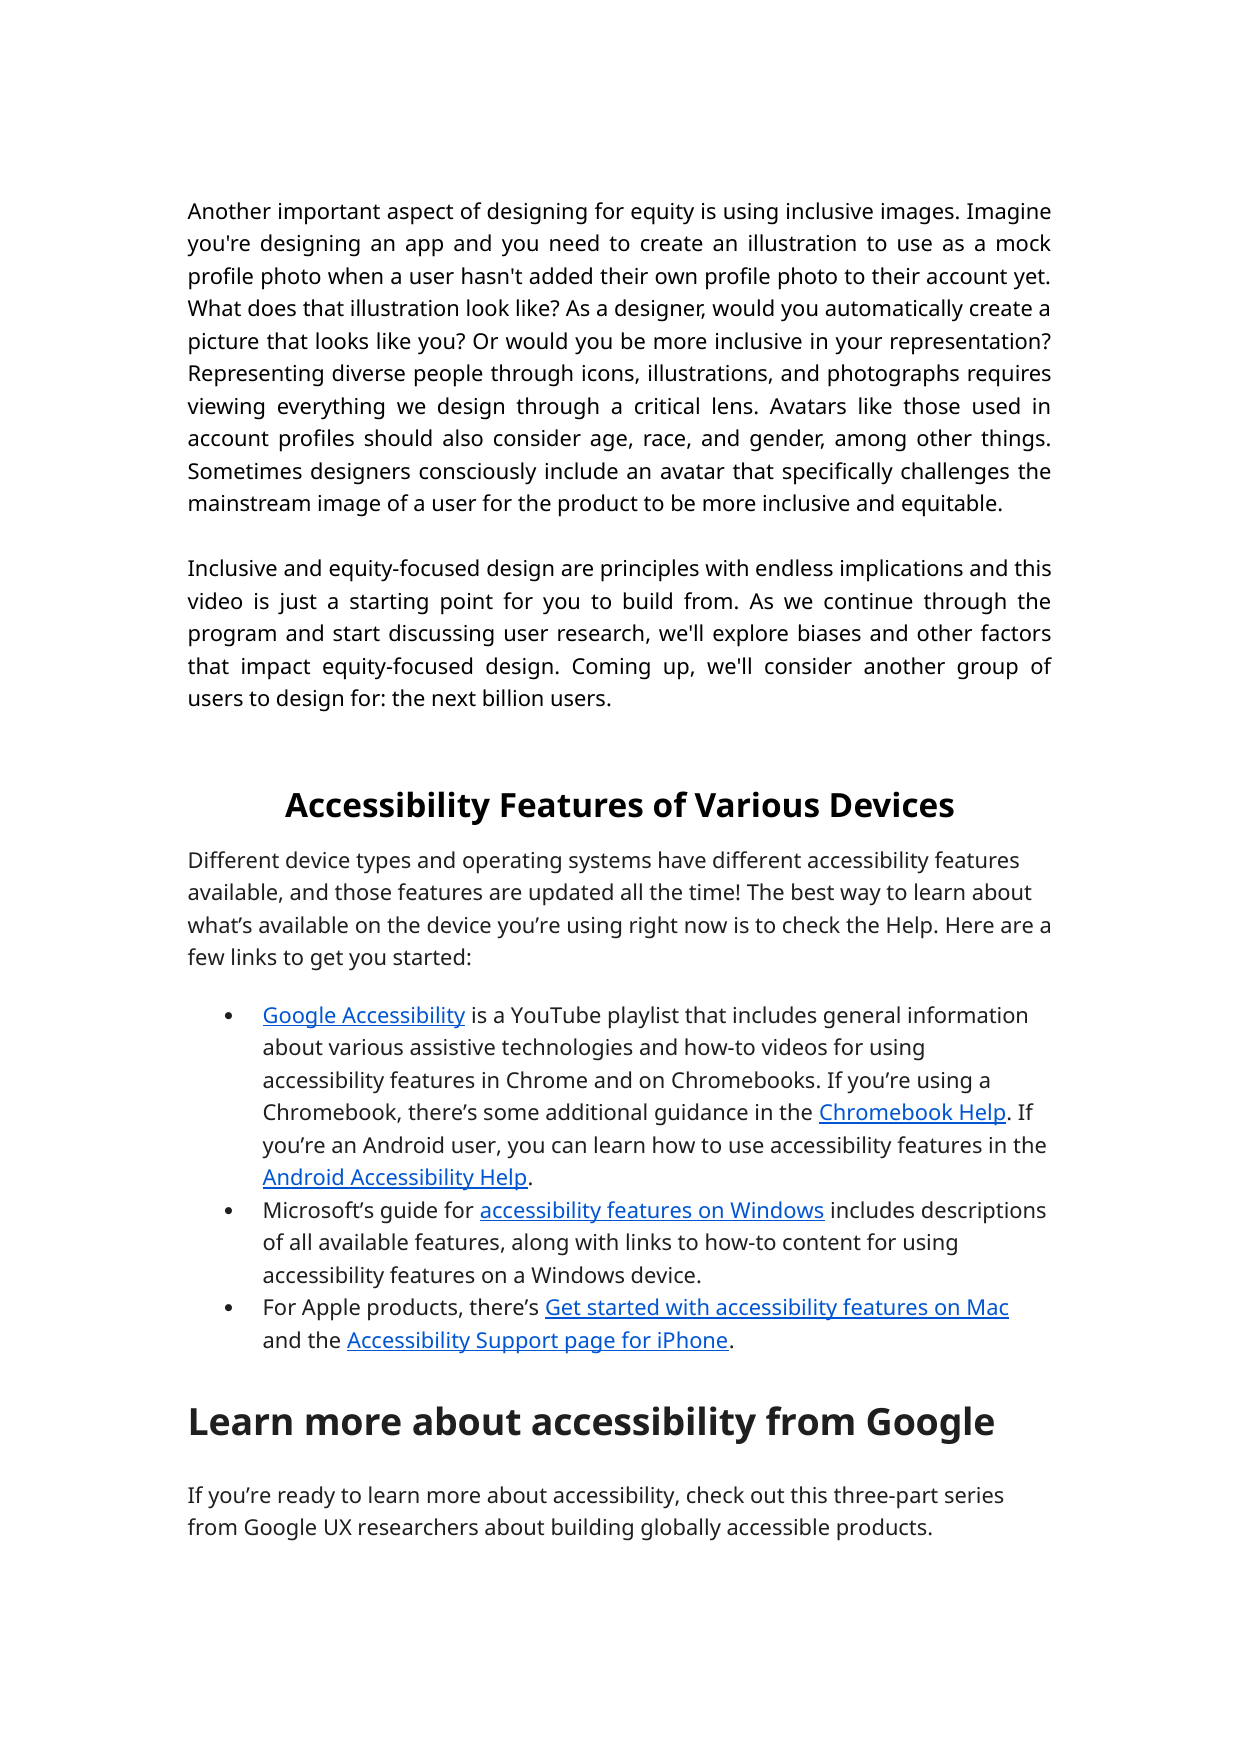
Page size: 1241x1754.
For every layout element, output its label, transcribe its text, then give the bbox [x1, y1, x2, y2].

list For Apple products, there’s Get started with accessibility features on Mac and the Accessibility Support page for iPhone. [225, 1291, 1053, 1356]
title Accessibility Features of Various Devices [187, 772, 1053, 837]
list Microsoft’s guide for accessibility features on Windows includes descriptions of all available features, along with links to how-to content for using accessibility features on a Windows device. [225, 1193, 1053, 1291]
list Google Accessibility is a YouTube playlist that includes general information about various assistive technologies and how-to videos for using accessibility features in Chrome and on Chromebooks. If you’re using a Chromebook, there’s some additional guidance in the Chromebook Help. If you’re an Android user, you can learn how to use accessibility features in the Android Accessibility Help. [225, 998, 1053, 1193]
text Another important aspect of designing for equity is using inclusive images. Imagine you're designing an app and you need to create an illustration to use as a mock profile photo when a user hasn't added their own profile photo to their account yet. What does that illustration look like? As a designer, would you automatically create a picture that looks like you? Or would you be more inclusive in your representation? Representing diverse people through icons, illustrations, and photographs requires viewing everything we design through a critical lens. Avatars like those used in account profiles should also consider age, race, and gender, among other things. Sometimes designers consciously include an avatar that specifically challenges the mainstream image of a user for the product to be more inclusive and equitable. [187, 194, 1053, 519]
text Different device types and operating systems have different accessibility features available, and those features are updated all the time! The best way to learn about what’s available on the device you’re using right now is to check the Help. Here are a few links to get you started: [187, 843, 1053, 973]
text Inclusive and equity-focused design are principles with endless implications and this video is just a starting point for you to build from. As we continue through the program and start discussing user research, we'll explore biases and other factors that impact equity-focused design. Coming up, we'll consider another group of users to design for: the next billion users. [187, 552, 1053, 714]
subtitle Learn more about accessibility from Google [187, 1388, 1053, 1453]
text If you’re ready to learn more about accessibility, check out this three-part series from Google UX researchers about building globally accessible products. [187, 1478, 1053, 1543]
